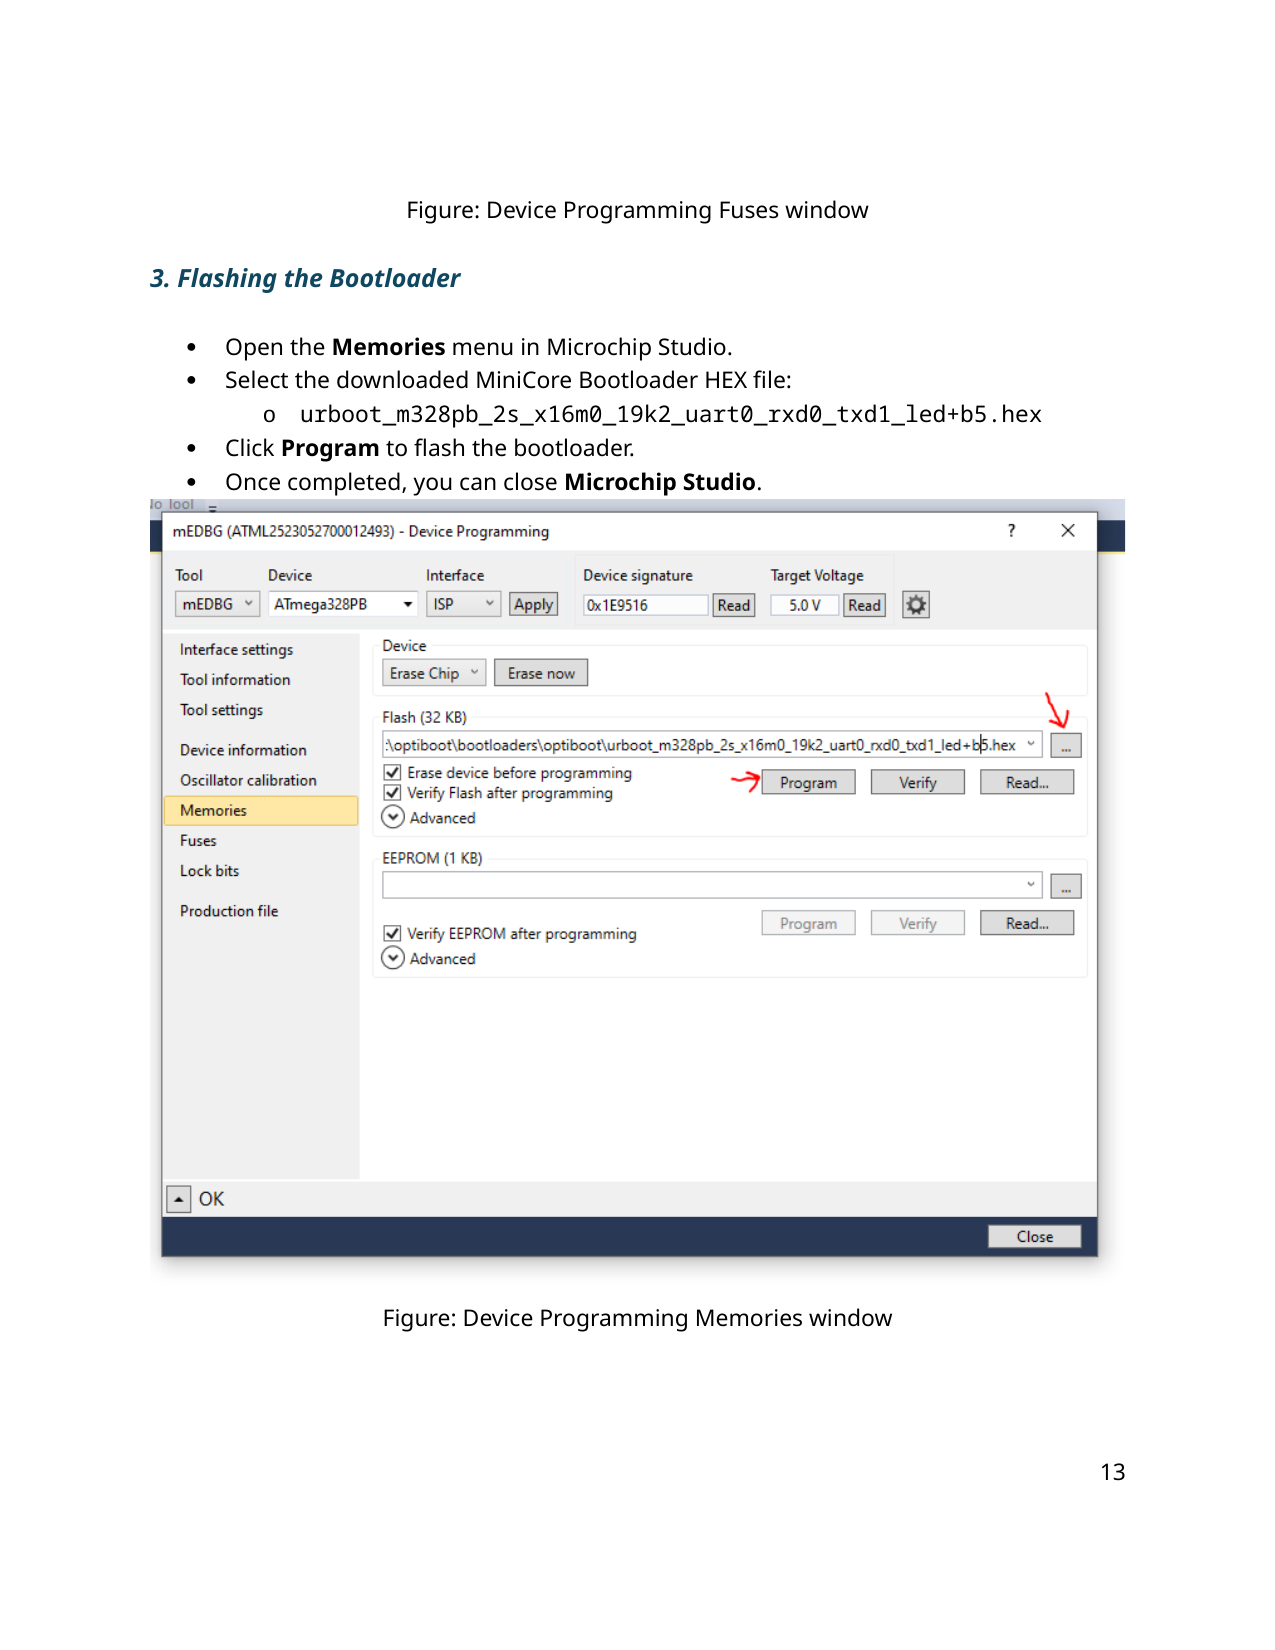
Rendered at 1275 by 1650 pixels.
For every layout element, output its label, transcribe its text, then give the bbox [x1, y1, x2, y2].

picture [150, 499, 1125, 1300]
list urboot_m328pb_2s_x16m0_19k2_uart0_rxd0_txd1_led+b5.hex [262, 398, 1125, 429]
list Open the Memories menu in Microchip Studio. [187, 331, 1125, 362]
list Once completed, you can close Microchip Studio. [187, 466, 1125, 497]
list Select the downloaded MiniCore Bootloader HEX file: [187, 364, 1125, 396]
subtitle 3. Flashing the Bootloader [150, 261, 1125, 295]
list Click Program to flash the bootloader. [187, 432, 1125, 463]
text Figure: Device Programming Fuses window [150, 194, 1125, 225]
text Figure: Device Programming Memories window [150, 1300, 1125, 1333]
